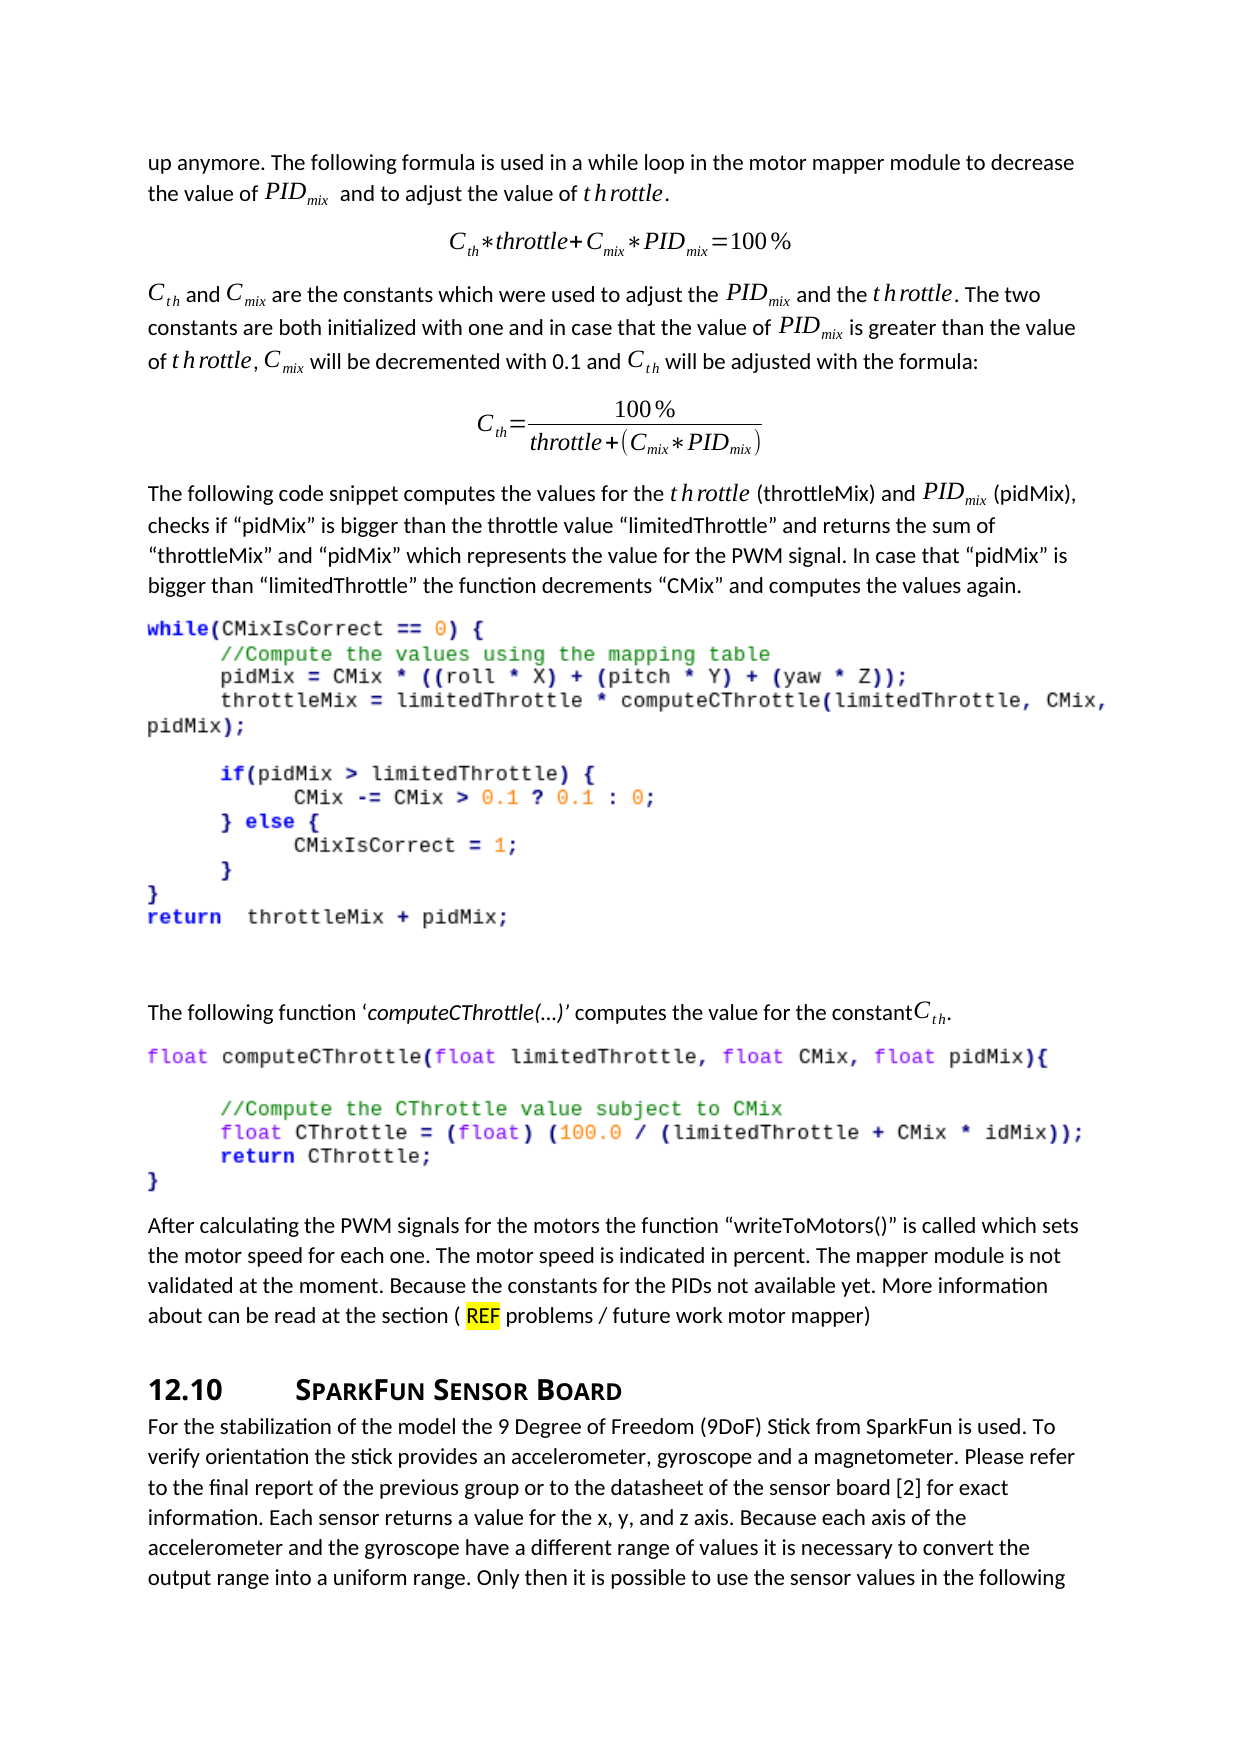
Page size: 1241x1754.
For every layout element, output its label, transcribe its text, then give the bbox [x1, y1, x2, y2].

text The following code snippet computes the values for the (throttleMix) and (pidMix), checks if “pidMix” is bigger than the throttle value “limitedThrottle” and returns the sum of “throttleMix” and “pidMix” which represents the value for the PWM signal. In case that “pidMix” is bigger than “limitedThrottle” the function decrements “CMix” and computes the values again. [148, 478, 1093, 599]
subtitle SparkFun Sensor Board [148, 1369, 1093, 1409]
text and are the constants which were used to adjust the and the . The two constants are both initialized with one and in case that the value of is greater than the value of , will be decremented with 0.1 and will be adjusted with the formula: [148, 278, 1093, 377]
text The following function ‘computeCThrottle(…)’ computes the value for the constant. [148, 997, 1093, 1028]
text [148, 148, 1093, 209]
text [148, 1412, 1093, 1591]
text After calculating the PWM signals for the motors the function “writeToMotors()” is called which sets the motor speed for each one. The motor speed is indicated in percent. The mapper module is not validated at the moment. Because the constants for the PIDs not available yet. More information about can be read at the section ( REF problems / future work motor mapper) [148, 1211, 1093, 1330]
